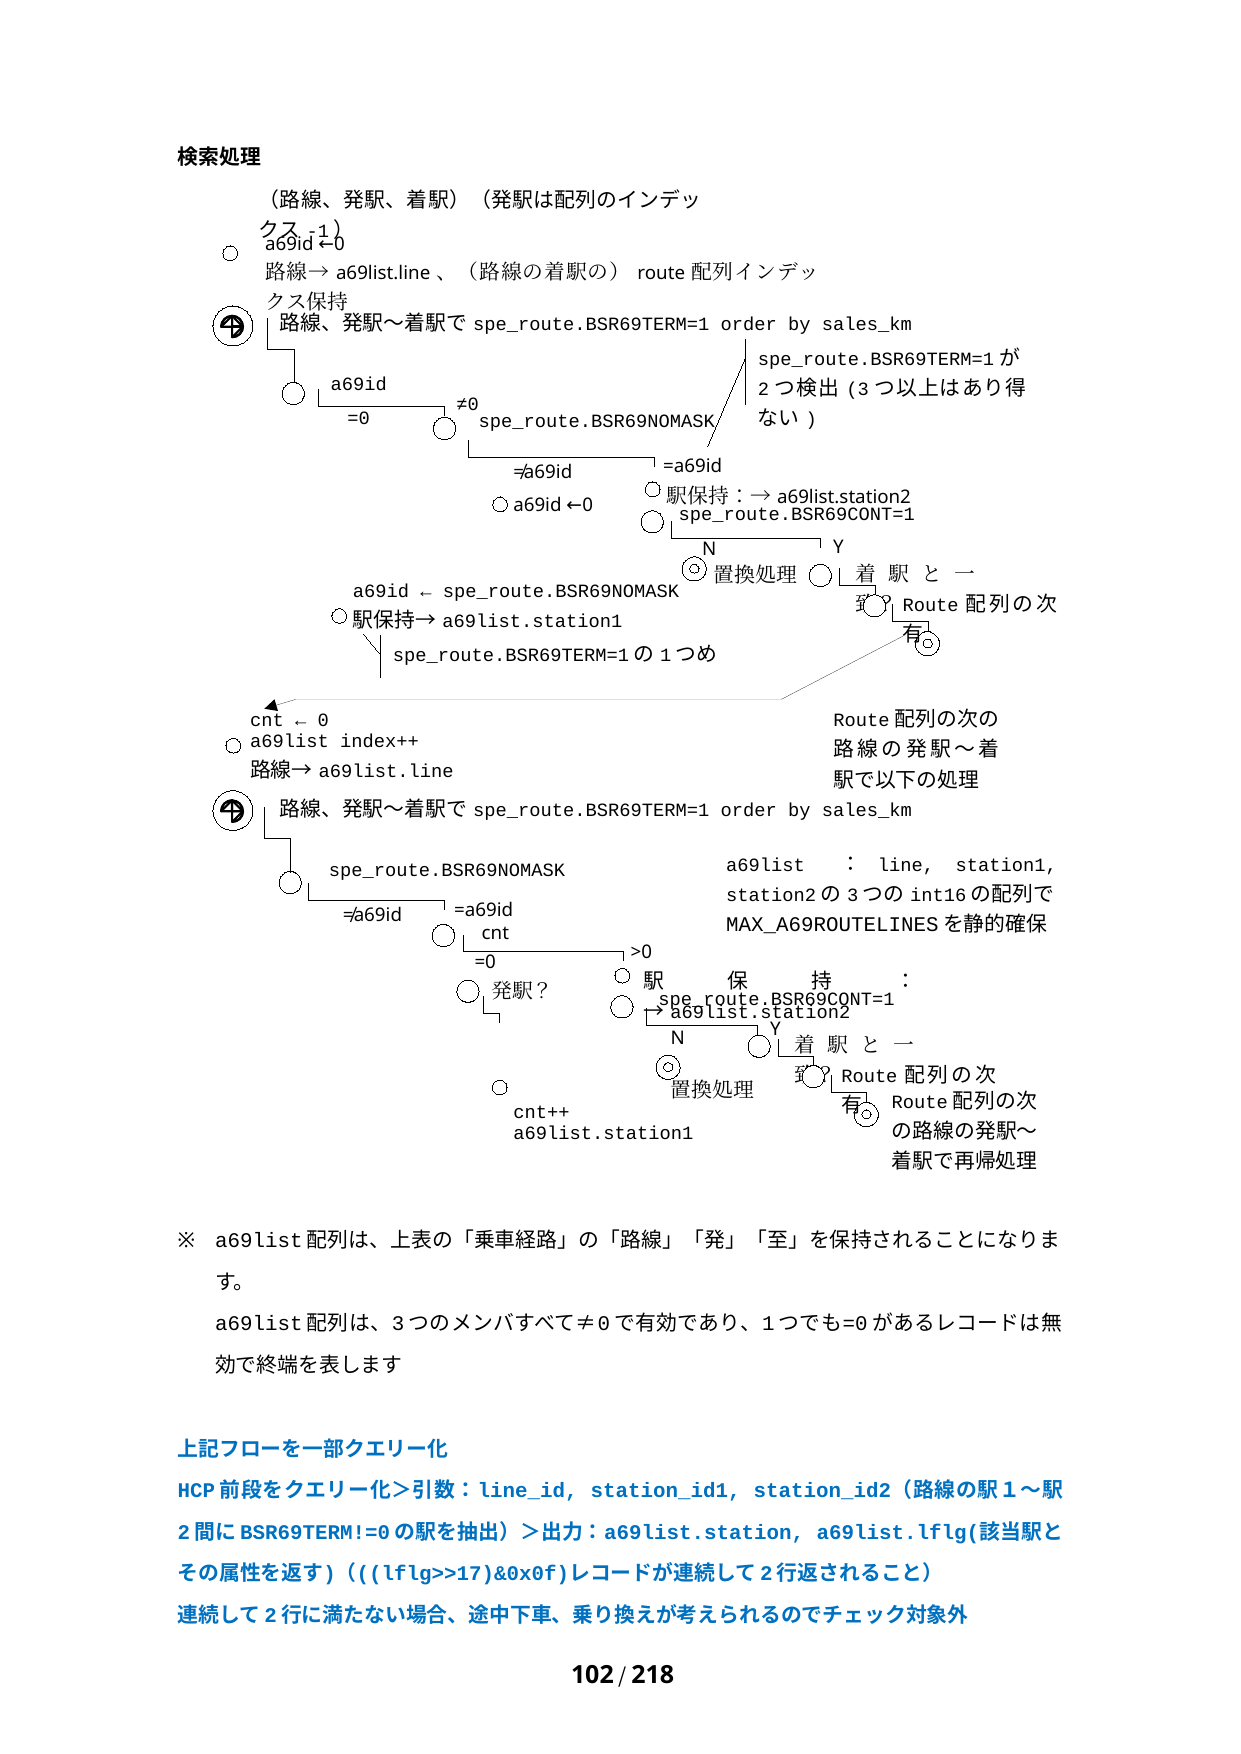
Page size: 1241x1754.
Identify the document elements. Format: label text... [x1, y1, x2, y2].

list a69list配列は、上表の「乗車経路」の「路線」「発」「至」を保持されることになります。 a69list配列は、3つのメンバすべて≠0で有効であり、1つでも=0があるレコードは無効で終端を表します [177, 1218, 1063, 1384]
text HCP前段をクエリー化＞引数：line_id, station_id1, station_id2（路線の駅１〜駅2間にBSR69TERM!=0の駅を抽出）＞出力：a69list.station, a69list.lflg(該当駅とその属性を返す)（((lflg>>17)&0x0f)レコードが連続して2行返されること） [177, 1468, 1063, 1593]
text 連続して2行に満たない場合、途中下車、乗り換えが考えられるのでチェック対象外 [177, 1593, 1063, 1634]
text 上記フローを一部クエリー化 [177, 1426, 1063, 1468]
subtitle 検索処理 [177, 134, 1063, 176]
